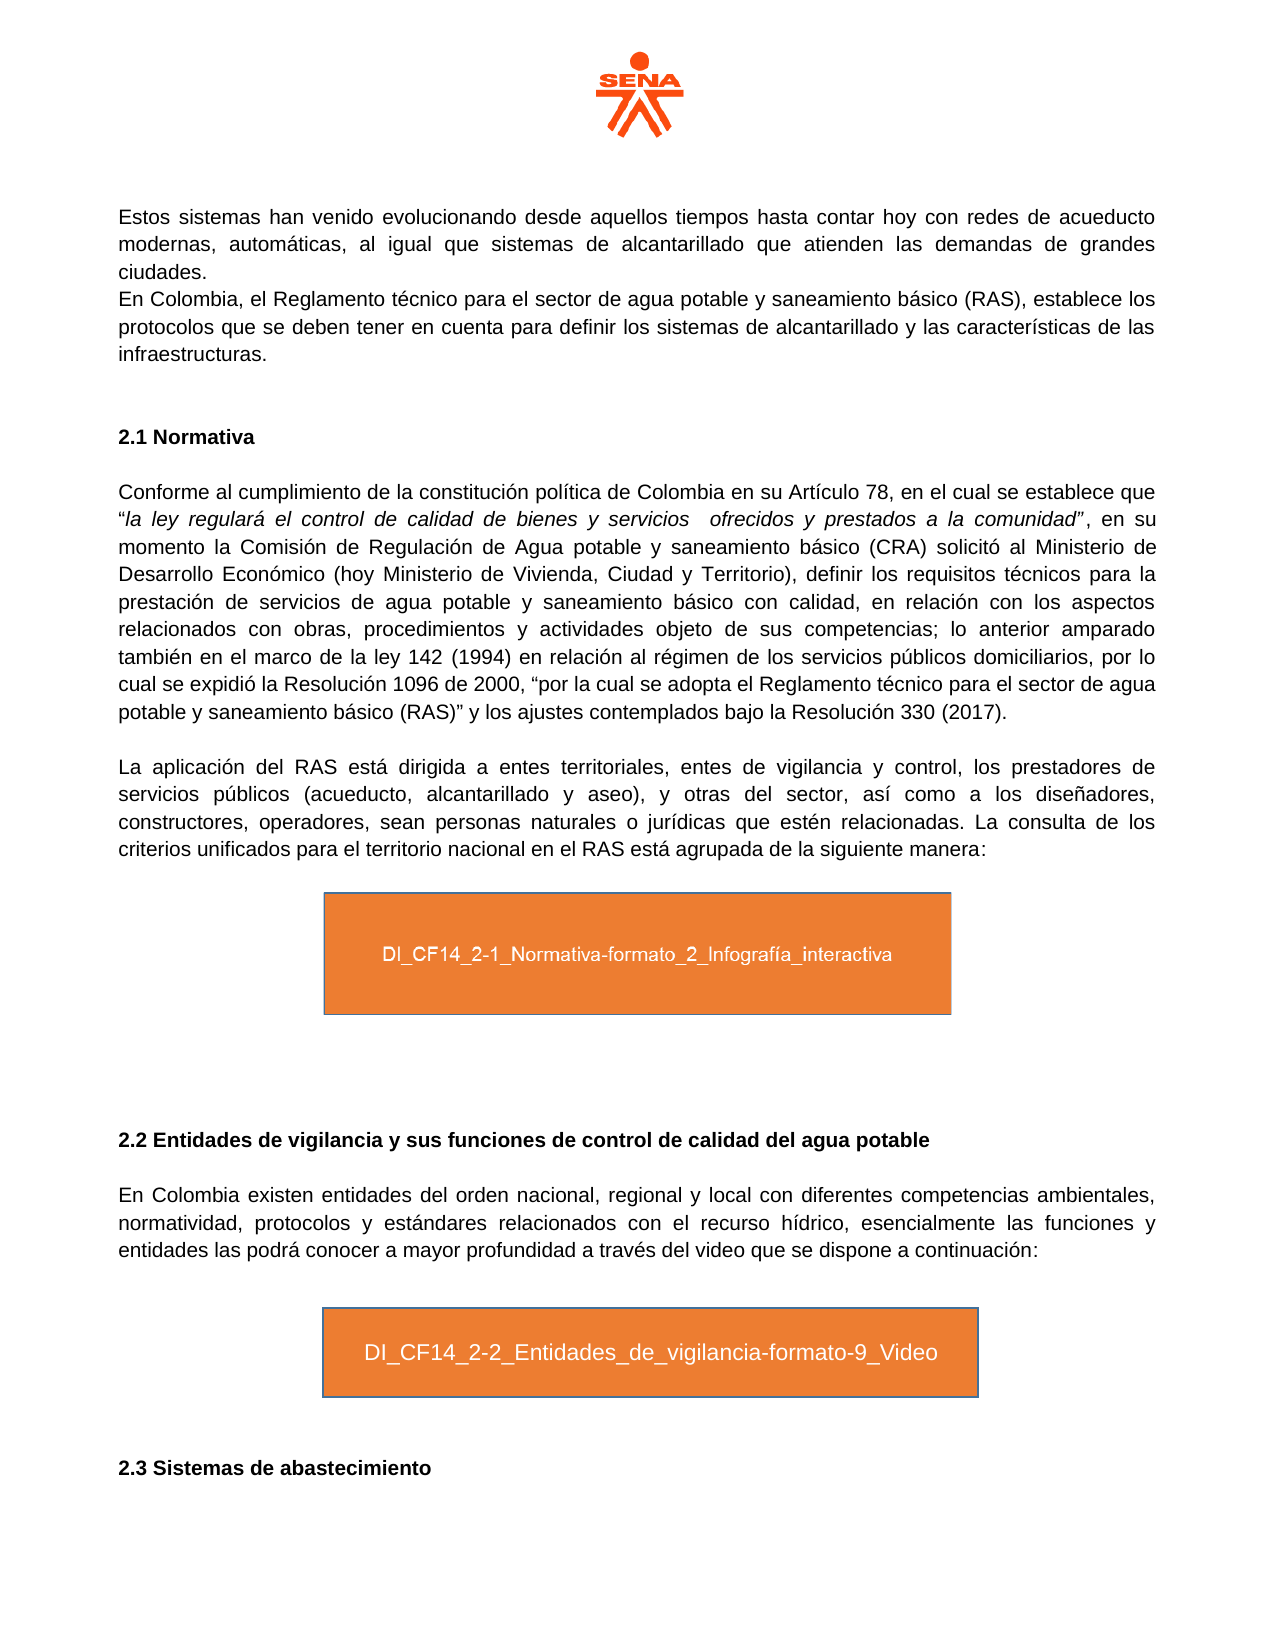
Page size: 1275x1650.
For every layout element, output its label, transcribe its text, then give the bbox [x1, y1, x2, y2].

text La aplicación del RAS está dirigida a entes territoriales, entes de vigilancia y control, los prestadores de servicios públicos (acueducto, alcantarillado y aseo), y otras del sector, así como a los diseñadores, constructores, operadores, sean personas naturales o jurídicas que estén relacionadas. La consulta de los criterios unificados para el territorio nacional en el RAS está agrupada de la siguiente manera: [118, 755, 1157, 861]
text Estos sistemas han venido evolucionando desde aquellos tiempos hasta contar hoy con redes de acueducto modernas, automáticas, al igual que sistemas de alcantarillado que atienden las demandas de grandes ciudades. [118, 205, 1157, 284]
picture [323, 892, 952, 1015]
text En Colombia, el Reglamento técnico para el sector de agua potable y saneamiento básico (RAS), establece los protocolos que se deben tener en cuenta para definir los sistemas de alcantarillado y las características de las infraestructuras. [118, 287, 1157, 366]
text 2.1 Normativa [118, 425, 1157, 449]
text 2.3 Sistemas de abastecimiento [118, 1456, 1157, 1479]
text 2.2 Entidades de vigilancia y sus funciones de control de calidad del agua potable [118, 1128, 1157, 1152]
picture [585, 48, 690, 142]
text Conforme al cumplimiento de la constitución política de Colombia en su Artículo 78, en el cual se establece que “la ley regulará el control de calidad de bienes y servicios ofrecidos y prestados a la comunidad”, en su momento la Comisión de Regulación de Agua potable y saneamiento básico (CRA) solicitó al Ministerio de Desarrollo Económico (hoy Ministerio de Vivienda, Ciudad y Territorio), definir los requisitos técnicos para la prestación de servicios de agua potable y saneamiento básico con calidad, en relación con los aspectos relacionados con obras, procedimientos y actividades objeto de sus competencias; lo anterior amparado también en el marco de la ley 142 (1994) en relación al régimen de los servicios públicos domiciliarios, por lo cual se expidió la Resolución 1096 de 2000, “por la cual se adopta el Reglamento técnico para el sector de agua potable y saneamiento básico (RAS)” y los ajustes contemplados bajo la Resolución 330 (2017). [118, 480, 1157, 724]
text En Colombia existen entidades del orden nacional, regional y local con diferentes competencias ambientales, normatividad, protocolos y estándares relacionados con el recurso hídrico, esencialmente las funciones y entidades las podrá conocer a mayor profundidad a través del video que se dispone a continuación: [118, 1183, 1157, 1262]
